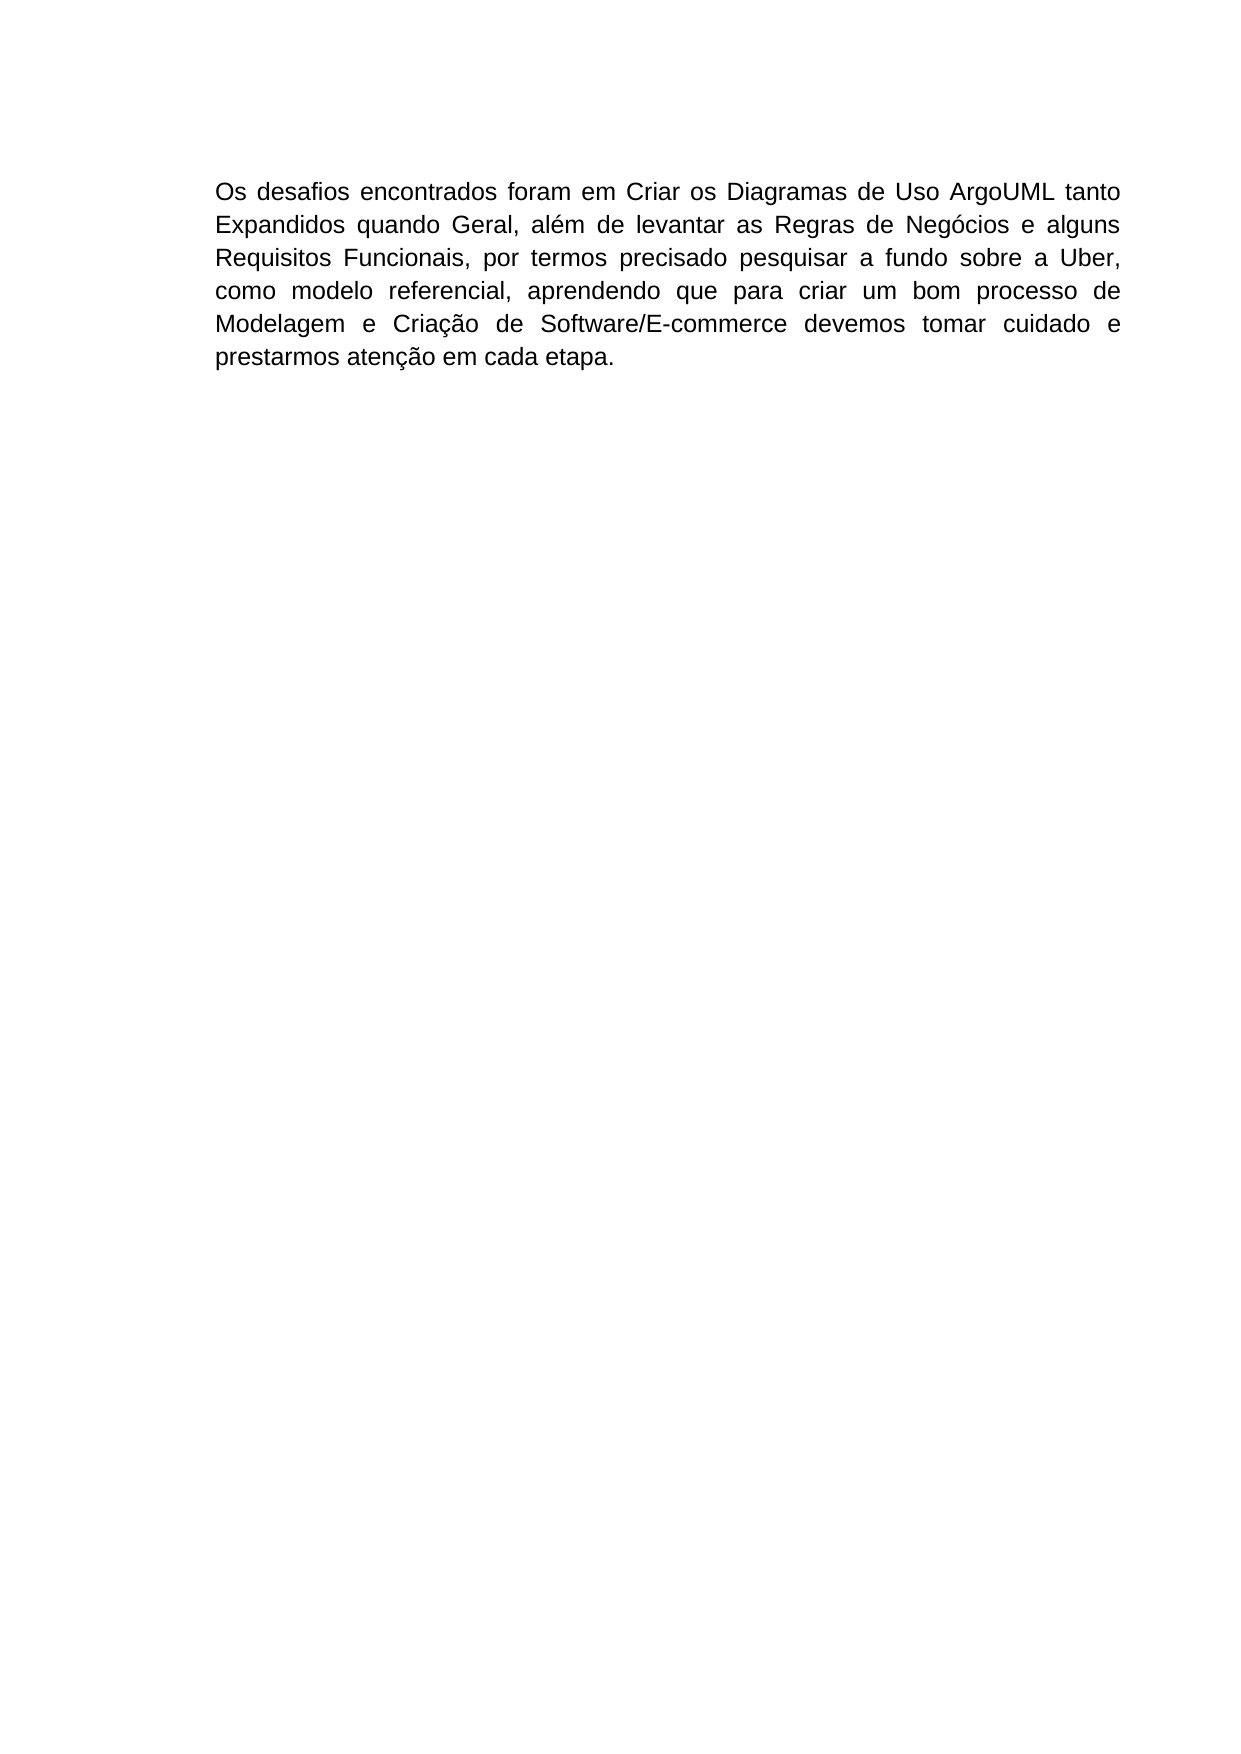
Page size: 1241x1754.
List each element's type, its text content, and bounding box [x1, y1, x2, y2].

text Os desafios encontrados foram em Criar os Diagramas de Uso ArgoUML tanto Expandidos quando Geral, além de levantar as Regras de Negócios e alguns Requisitos Funcionais, por termos precisado pesquisar a fundo sobre a Uber, como modelo referencial, aprendendo que para criar um bom processo de Modelagem e Criação de Software/E-commerce devemos tomar cuidado e prestarmos atenção em cada etapa. [215, 177, 1122, 371]
